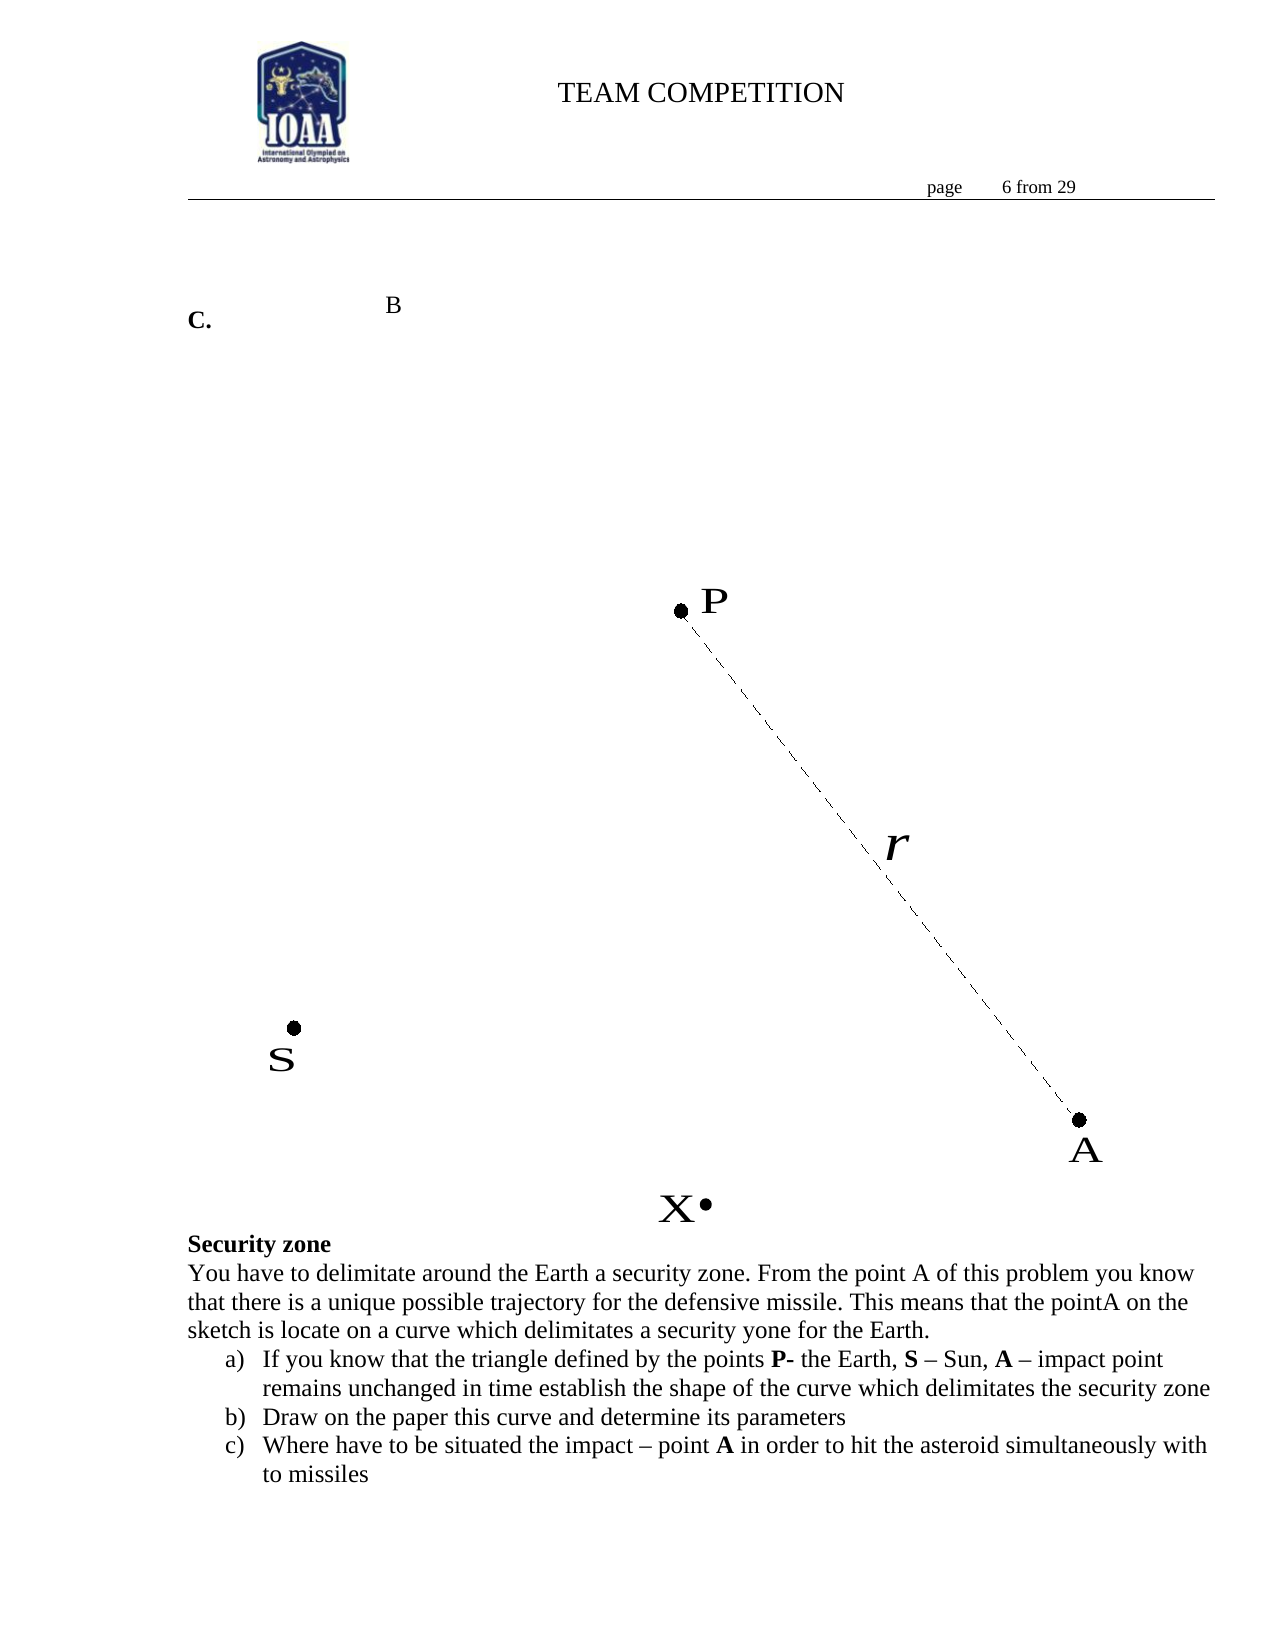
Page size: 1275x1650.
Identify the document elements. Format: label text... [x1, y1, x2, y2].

text You have to delimitate around the Earth a security zone. From the point A of this problem you know that there is a unique possible trajectory for the defensive missile. This means that the pointA on the sketch is locate on a curve which delimitates a security yone for the Earth. [187, 1258, 1215, 1344]
picture [257, 41, 350, 164]
list Draw on the paper this curve and determine its parameters [225, 1402, 1215, 1430]
list If you know that the triangle defined by the points P- the Earth, S – Sun, A – impact point remains unchanged in time establish the shape of the curve which delimitates the security zone [225, 1344, 1215, 1402]
list Where have to be situated the impact – point A in order to hit the asteroid simultaneously with to missiles [225, 1430, 1215, 1488]
text C. Security zone [187, 305, 1215, 1258]
